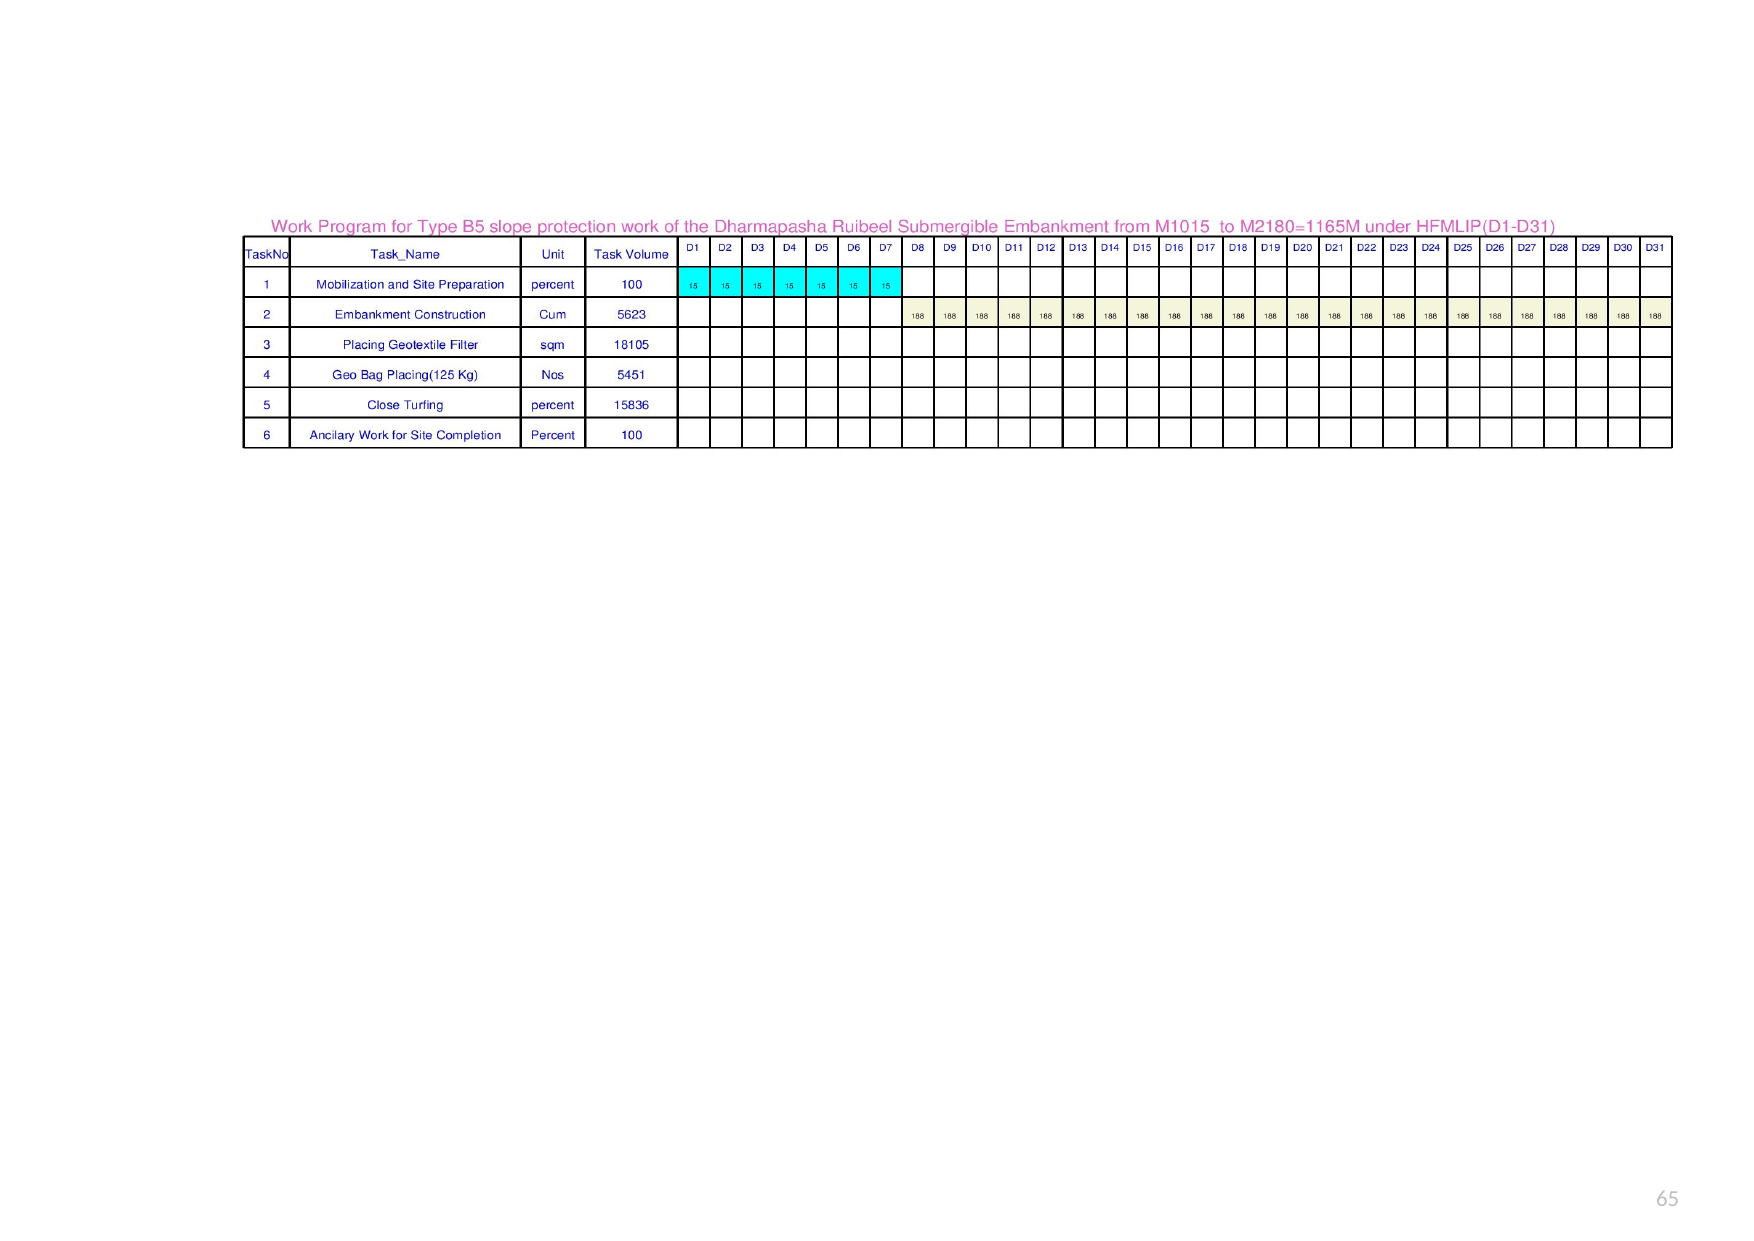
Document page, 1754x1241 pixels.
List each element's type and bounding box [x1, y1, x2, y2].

picture [151, 150, 1678, 1166]
